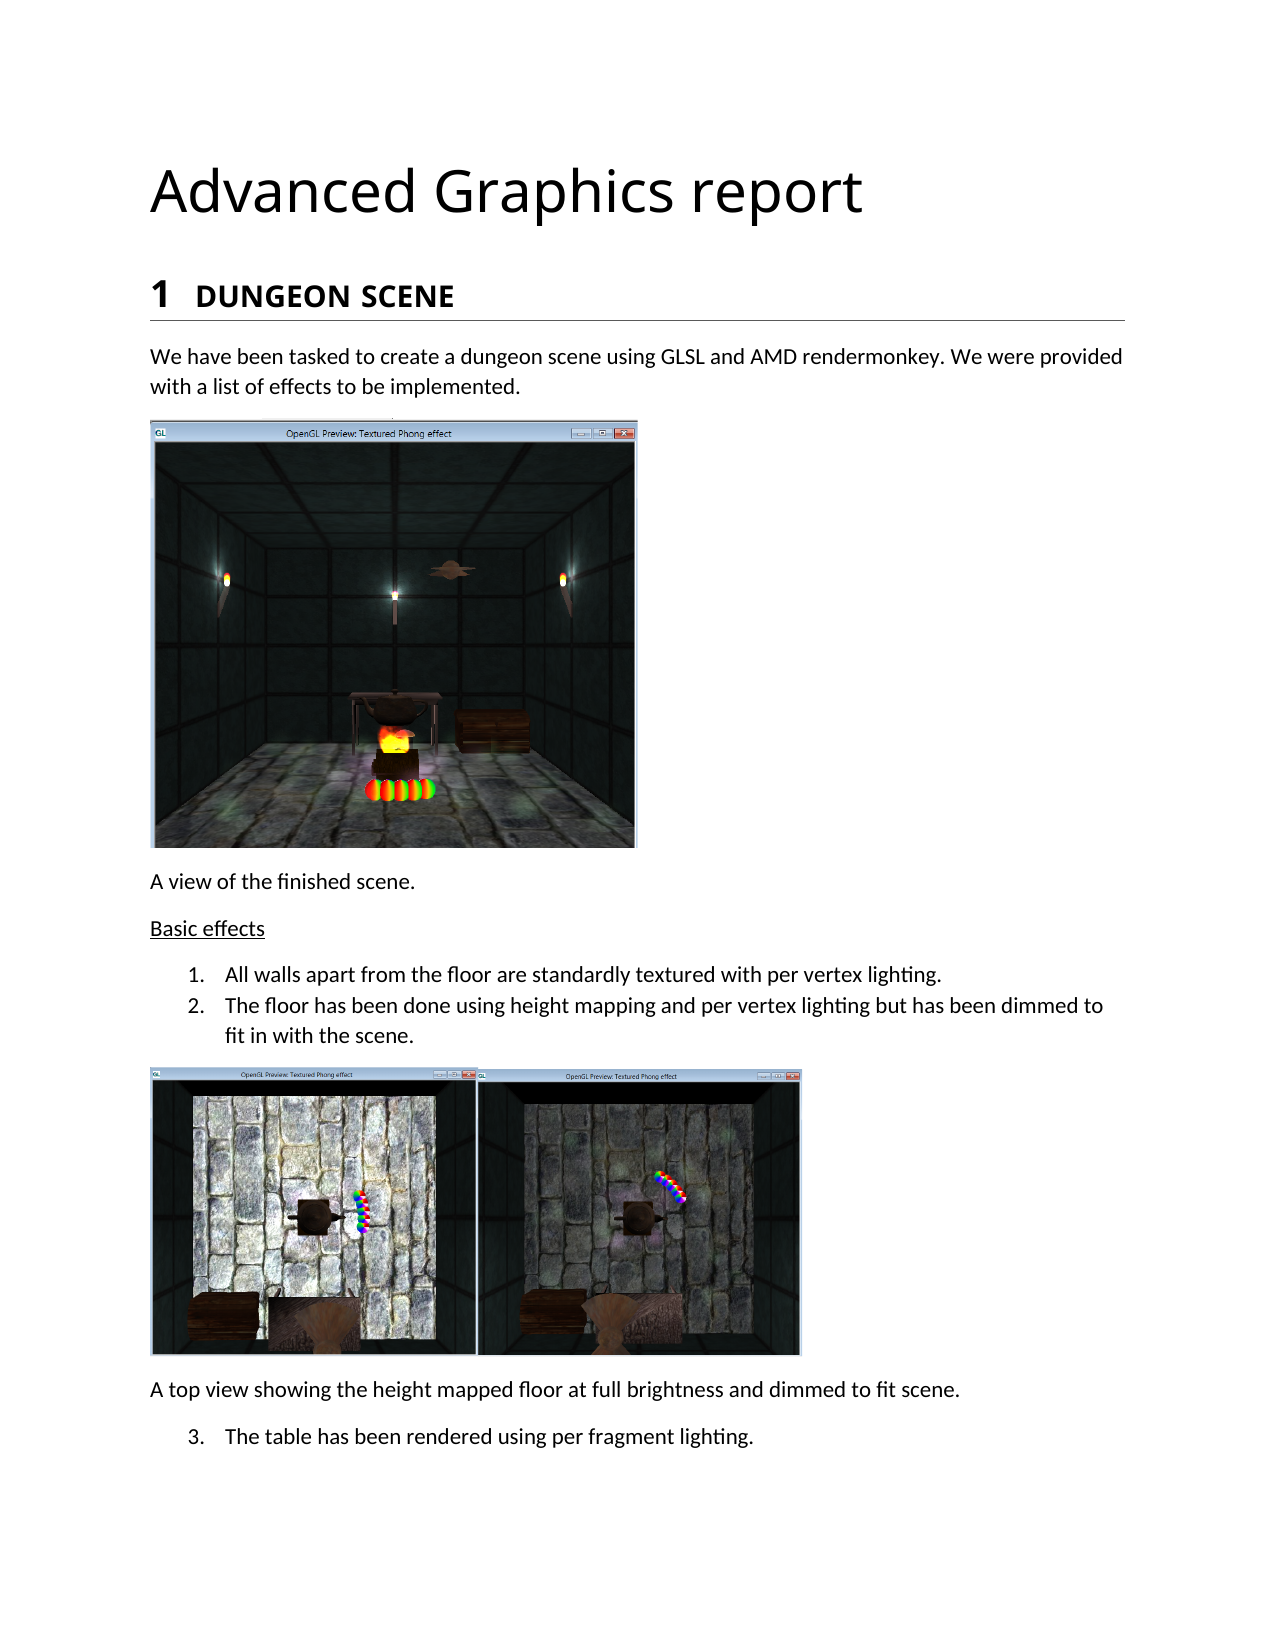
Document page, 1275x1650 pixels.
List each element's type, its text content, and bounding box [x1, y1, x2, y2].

text Basic effects [150, 914, 1125, 942]
list The table has been rendered using per fragment lighting. [187, 1422, 1125, 1450]
title Advanced Graphics report [150, 150, 1125, 229]
text A top view showing the height mapped floor at full brightness and dimmed to fit scene. [150, 1375, 1125, 1403]
text A view of the finished scene. [150, 867, 1125, 895]
list The floor has been done using height mapping and per vertex lighting but has been dimmed to fit in with the scene. [187, 991, 1125, 1049]
text We have been tasked to create a dungeon scene using GLSL and AMD rendermonkey. We were provided with a list of effects to be implemented. [150, 342, 1125, 400]
picture [150, 418, 638, 848]
subtitle dungeon scene [150, 267, 1125, 320]
picture [150, 1067, 803, 1357]
list All walls apart from the floor are standardly textured with per vertex lighting. [187, 961, 1125, 988]
